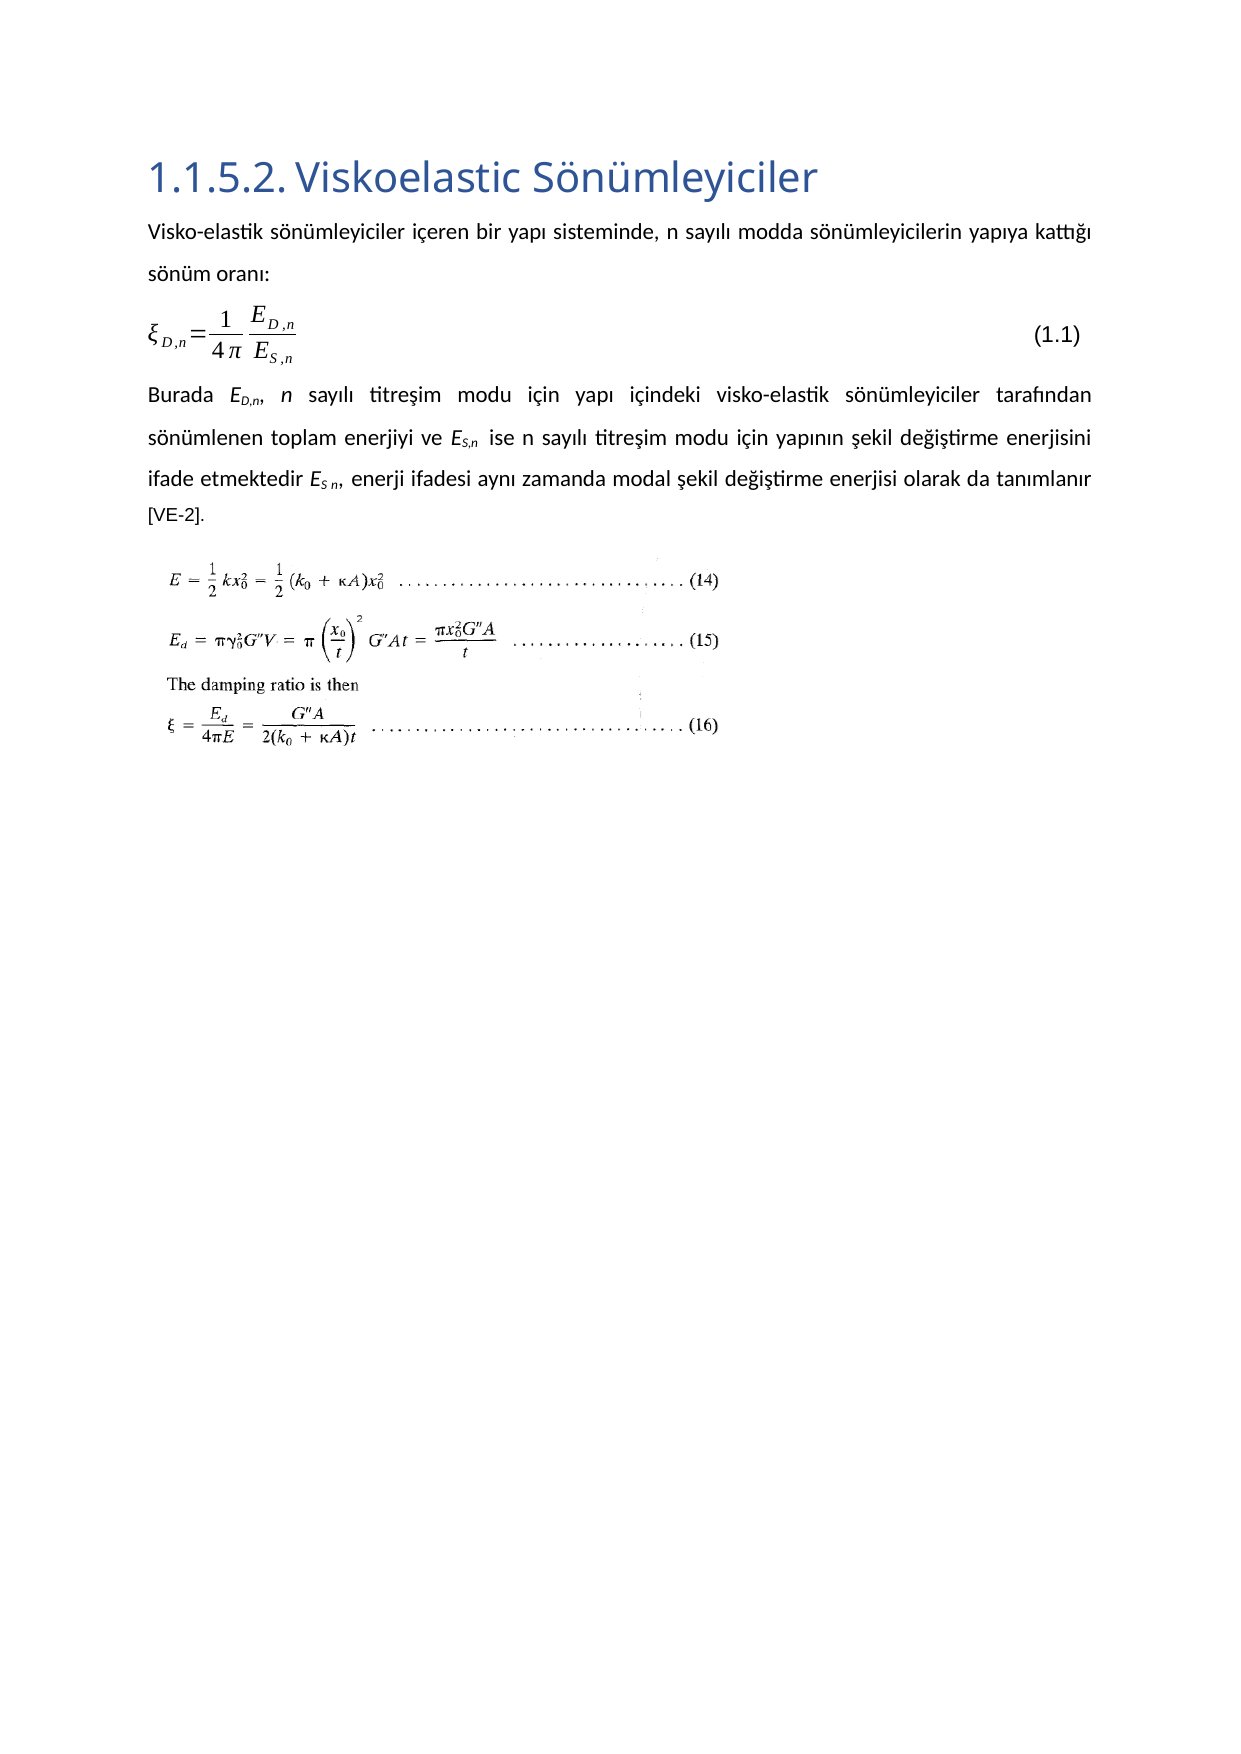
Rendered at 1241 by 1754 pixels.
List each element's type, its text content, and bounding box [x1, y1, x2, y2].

text Visko-elastik sönümleyiciler içeren bir yapı sisteminde, n sayılı modda sönümleyicilerin yapıya kattığı sönüm oranı: [148, 217, 1093, 287]
text Burada ED,n, n sayılı titreşim modu için yapı içindeki visko-elastik sönümleyiciler tarafından sönümlenen toplam enerjiyi ve ES,n ise n sayılı titreşim modu için yapının şekil değiştirme enerjisini ifade etmektedir ES n, enerji ifadesi aynı zamanda modal şekil değiştirme enerjisi olarak da tanımlanır [VE-2]. [148, 381, 1093, 525]
text (1.1) [148, 301, 1093, 367]
subtitle Viskoelastic Sönümleyiciler [148, 148, 1093, 204]
picture [147, 552, 737, 746]
